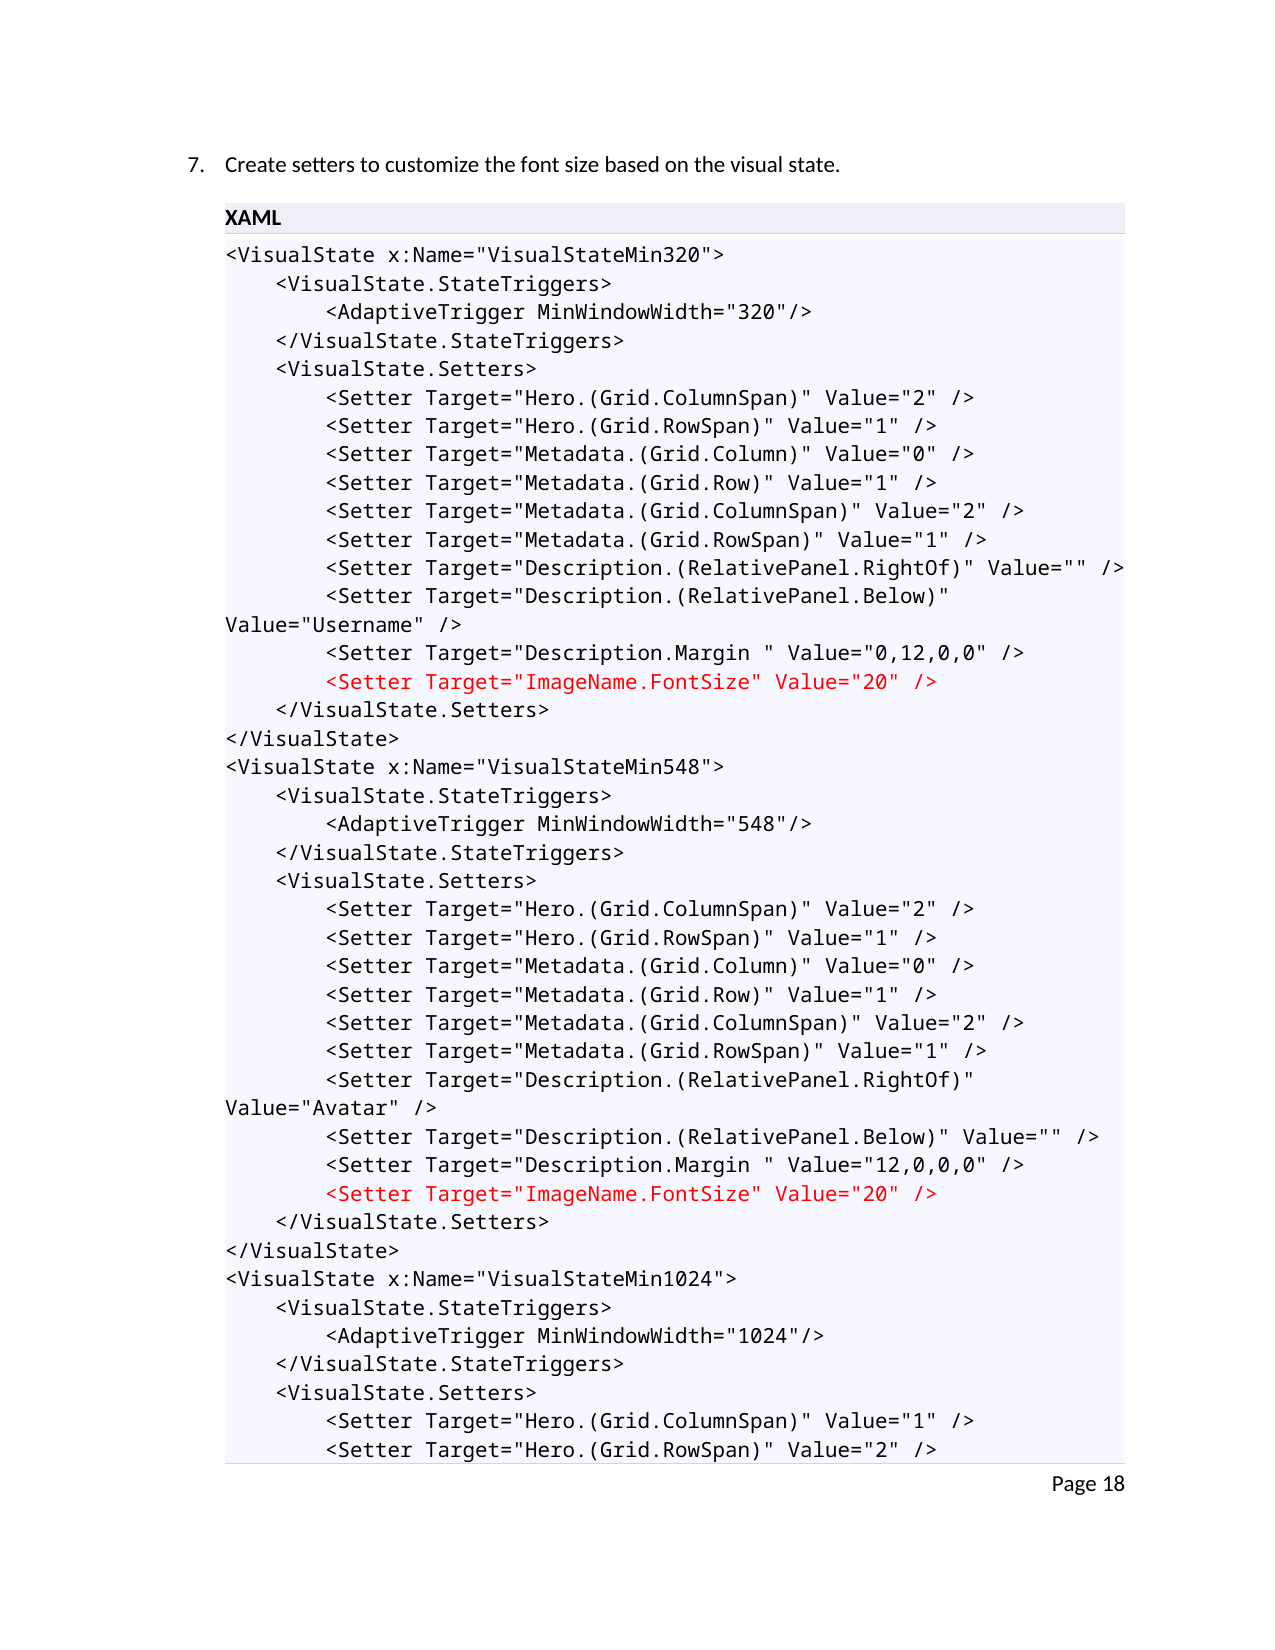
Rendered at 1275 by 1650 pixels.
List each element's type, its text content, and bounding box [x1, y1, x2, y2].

text <Setter Target="Hero.(Grid.RowSpan)" Value="2" /> [225, 1432, 1125, 1463]
text </VisualState> [225, 721, 1125, 750]
text </VisualState> [225, 1233, 1125, 1262]
text <Setter Target="Hero.(Grid.RowSpan)" Value="1" /> [225, 920, 1125, 949]
text <Setter Target="Metadata.(Grid.Column)" Value="0" /> [225, 949, 1125, 977]
text <Setter Target="Description.(RelativePanel.Below)" Value="Username" /> [225, 579, 1125, 636]
text <Setter Target="Description.(RelativePanel.RightOf)" Value="" /> [225, 551, 1125, 579]
list </VisualState.StateTriggers> [225, 323, 1125, 352]
text <Setter Target="Description.Margin " Value="12,0,0,0" /> [225, 1148, 1125, 1176]
text <Setter Target="Metadata.(Grid.Row)" Value="1" /> [225, 977, 1125, 1006]
text <Setter Target="ImageName.FontSize" Value="20" /> [225, 664, 1125, 693]
text <AdaptiveTrigger MinWindowWidth="548"/> [225, 807, 1125, 835]
text <VisualState.StateTriggers> [225, 1290, 1125, 1318]
text <VisualState.StateTriggers> [225, 266, 1125, 295]
text <Setter Target="Metadata.(Grid.RowSpan)" Value="1" /> [225, 1034, 1125, 1062]
list Create setters to customize the font size based on the visual state. [187, 150, 1125, 178]
text <Setter Target="Metadata.(Grid.ColumnSpan)" Value="2" /> [225, 494, 1125, 522]
text <VisualState.Setters> [225, 352, 1125, 380]
text <VisualState.StateTriggers> [225, 778, 1125, 807]
text <VisualState x:Name="VisualStateMin548"> [225, 750, 1125, 778]
text <VisualState x:Name="VisualStateMin1024"> [225, 1262, 1125, 1290]
text </VisualState.StateTriggers> [225, 1347, 1125, 1375]
text <Setter Target="Hero.(Grid.ColumnSpan)" Value="2" /> [225, 892, 1125, 920]
text <Setter Target="Hero.(Grid.RowSpan)" Value="1" /> [225, 408, 1125, 437]
text <Setter Target="Metadata.(Grid.Column)" Value="0" /> [225, 437, 1125, 465]
text <Setter Target="Description.(RelativePanel.Below)" Value="" /> [225, 1119, 1125, 1148]
text <VisualState.Setters> [225, 863, 1125, 892]
text </VisualState.Setters> [225, 1205, 1125, 1233]
text <AdaptiveTrigger MinWindowWidth="1024"/> [225, 1318, 1125, 1347]
text <AdaptiveTrigger MinWindowWidth="320"/> [225, 295, 1125, 323]
text </VisualState.Setters> [225, 693, 1125, 721]
text </VisualState.StateTriggers> [225, 835, 1125, 863]
text <Setter Target="Description.(RelativePanel.RightOf)" Value="Avatar" /> [225, 1062, 1125, 1119]
text <VisualState.Setters> [225, 1375, 1125, 1404]
text <Setter Target="Metadata.(Grid.RowSpan)" Value="1" /> [225, 522, 1125, 551]
text <Setter Target="Hero.(Grid.ColumnSpan)" Value="1" /> [225, 1404, 1125, 1432]
text <Setter Target="Metadata.(Grid.ColumnSpan)" Value="2" /> [225, 1006, 1125, 1034]
text <Setter Target="Hero.(Grid.ColumnSpan)" Value="2" /> [225, 380, 1125, 408]
text <Setter Target="ImageName.FontSize" Value="20" /> [225, 1176, 1125, 1205]
text XAML [225, 203, 1125, 233]
text <Setter Target="Metadata.(Grid.Row)" Value="1" /> [225, 465, 1125, 494]
text <VisualState x:Name="VisualStateMin320"> [225, 239, 1125, 266]
text <Setter Target="Description.Margin " Value="0,12,0,0" /> [225, 636, 1125, 664]
